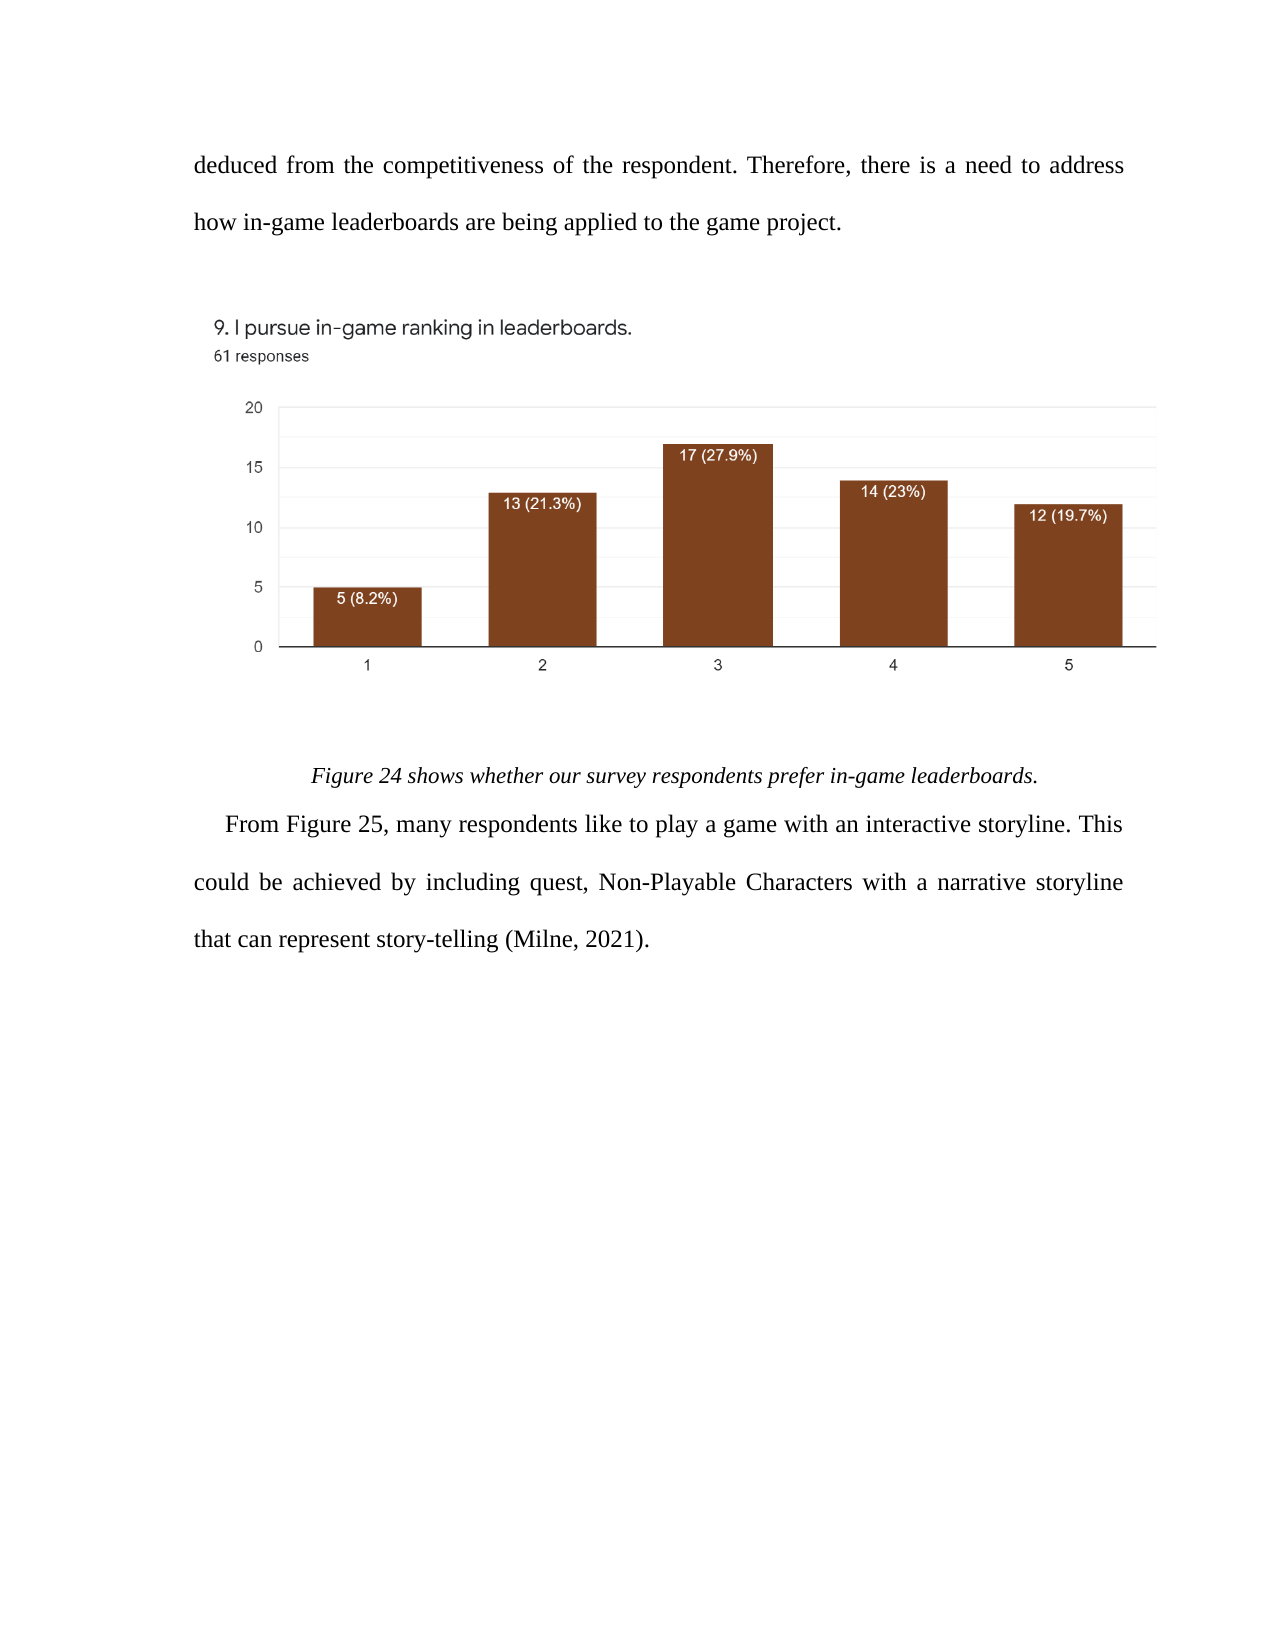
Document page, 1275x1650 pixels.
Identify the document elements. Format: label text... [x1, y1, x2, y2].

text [194, 150, 1125, 236]
text Figure shows whether our survey respondents prefer in-game leaderboards. [194, 762, 1125, 789]
picture [181, 281, 1157, 746]
text From Figure 25, many respondents like to play a game with an interactive storyline. This could be achieved by including quest, Non-Playable Characters with a narrative storyline that can represent story-telling . [194, 809, 1125, 953]
